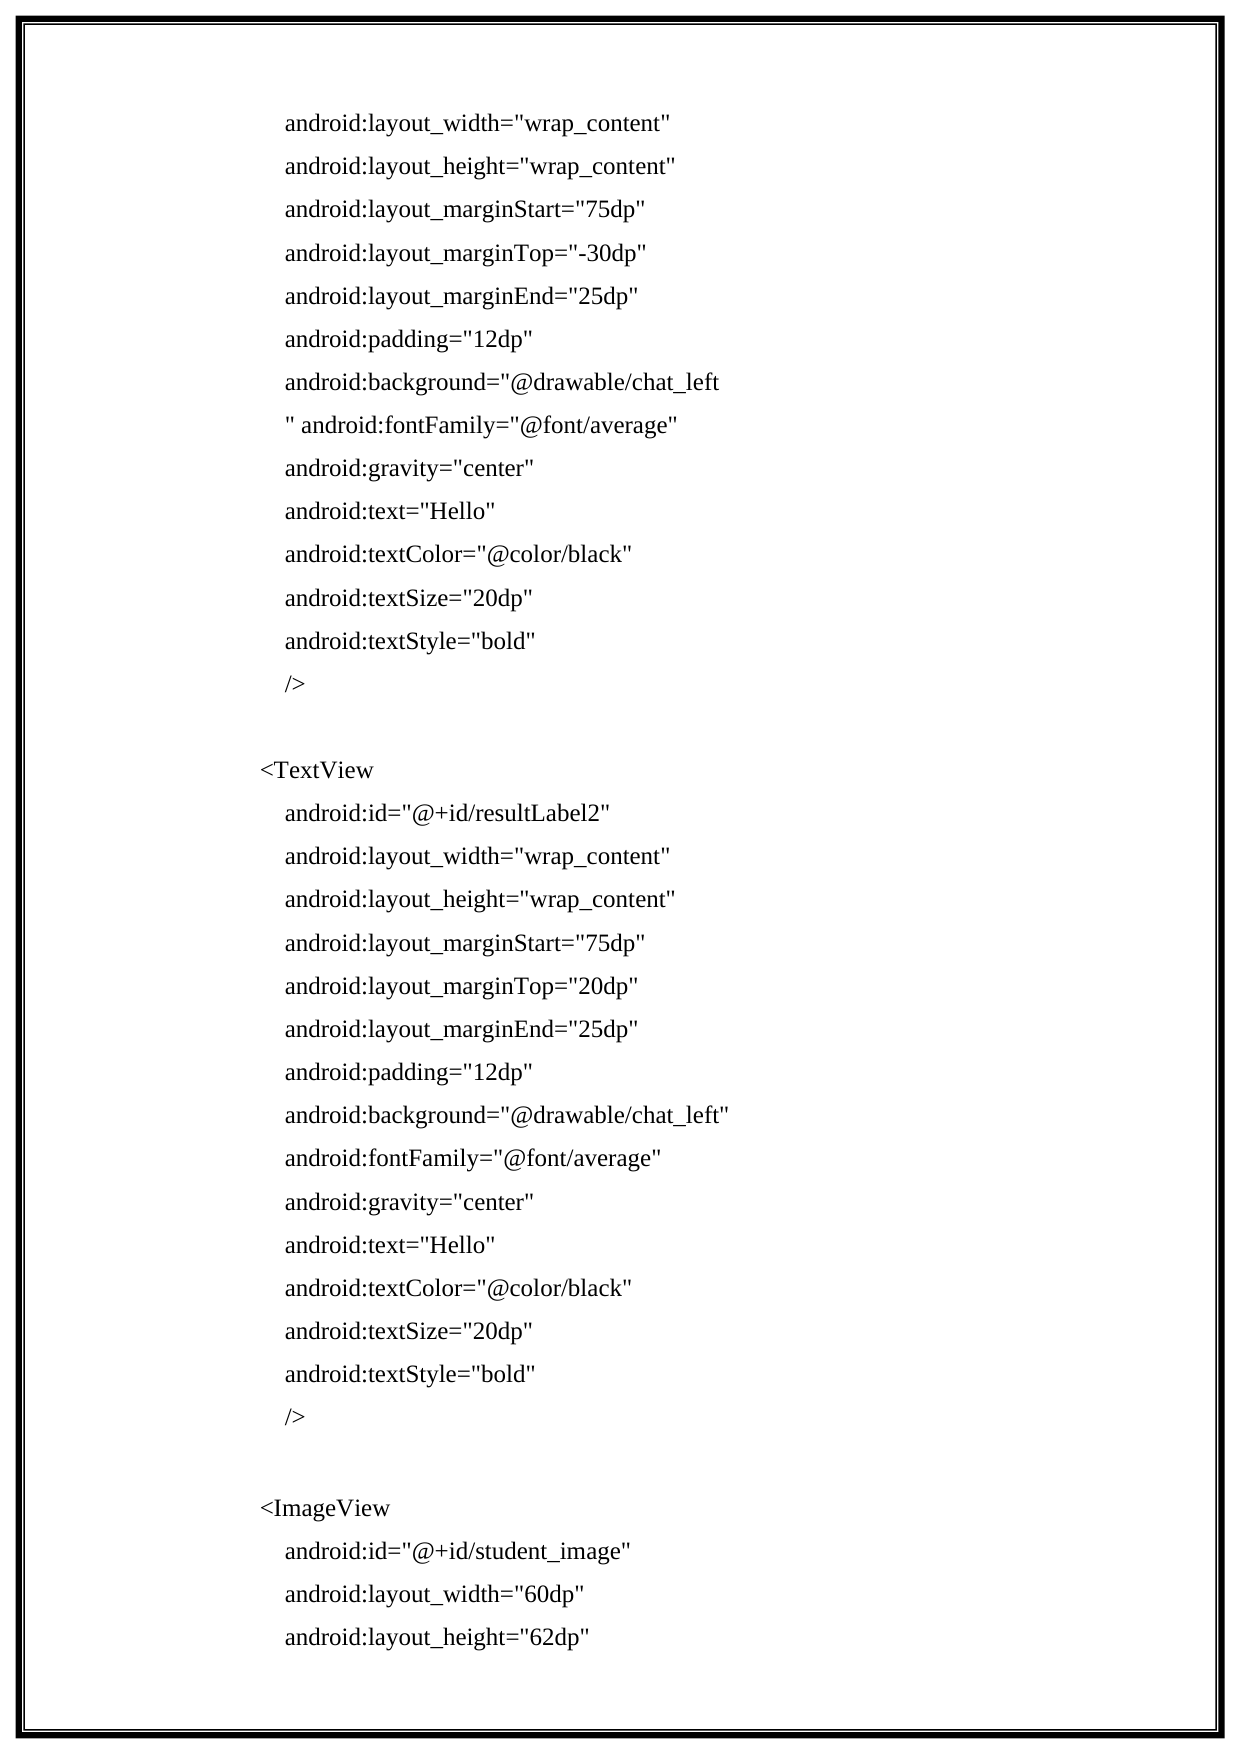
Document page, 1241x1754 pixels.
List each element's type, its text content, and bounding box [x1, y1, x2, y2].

text android:layout_width="wrap_content" android:layout_height="wrap_content" android:layout_marginStart="75dp" android:layout_marginTop="-30dp" android:layout_marginEnd="25dp" android:padding="12dp" android:background="@drawable/chat_left" android:fontFamily="@font/average" android:gravity="center" android:text="Hello" android:textColor="@color/black" android:textSize="20dp" android:textStyle="bold" [284, 108, 729, 654]
text <ImageView android:id="@+id/student_image" android:layout_width="60dp" android:layout_height="62dp" [259, 1493, 633, 1651]
text /> [284, 669, 1205, 698]
text /> [284, 1402, 1205, 1431]
text <TextView android:id="@+id/resultLabel2" android:layout_width="wrap_content" android:layout_height="wrap_content" android:layout_marginStart="75dp" android:layout_marginTop="20dp" android:layout_marginEnd="25dp" android:padding="12dp" [259, 755, 680, 1086]
text android:background="@drawable/chat_left" android:fontFamily="@font/average" android:gravity="center" android:text="Hello" android:textColor="@color/black" android:textSize="20dp" android:textStyle="bold" [284, 1100, 736, 1388]
